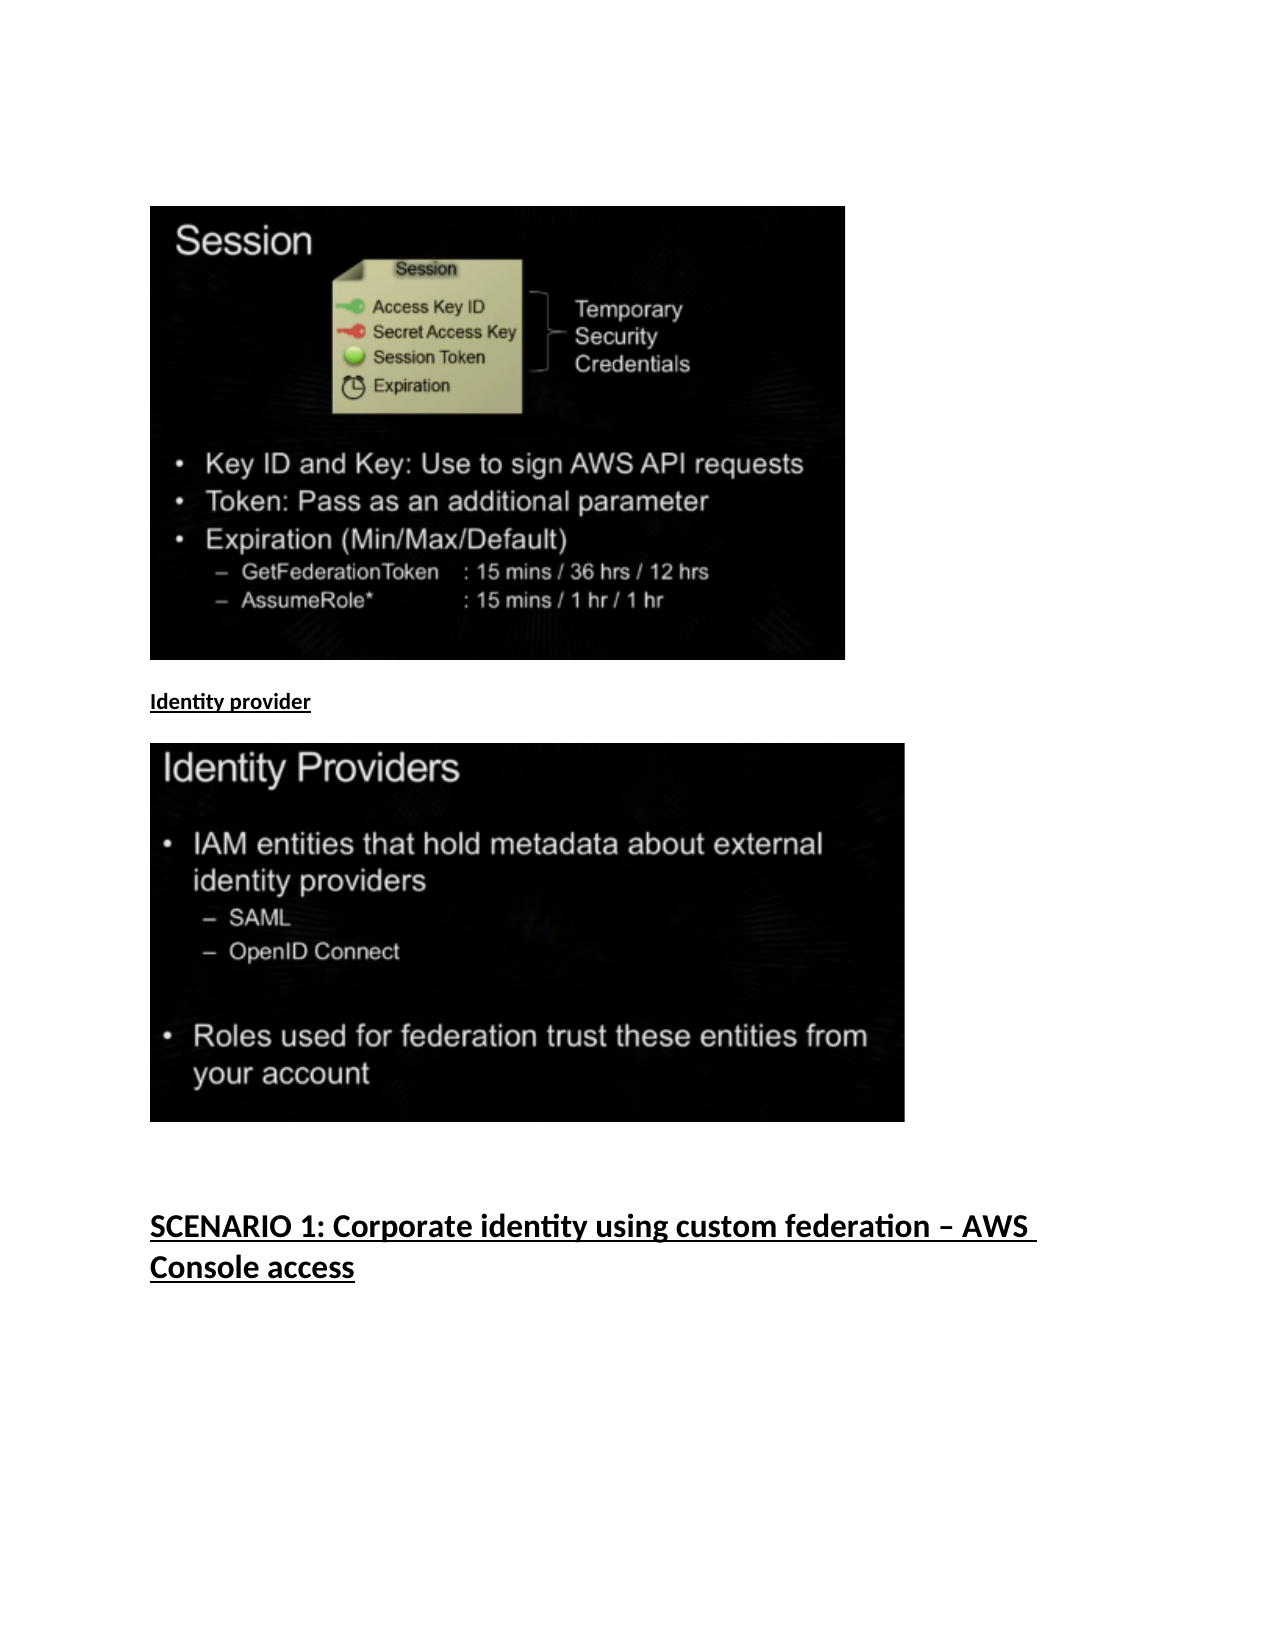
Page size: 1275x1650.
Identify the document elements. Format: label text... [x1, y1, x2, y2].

picture [150, 206, 846, 660]
picture [150, 743, 905, 1122]
text Identity provider [150, 687, 1125, 715]
text SCENARIO 1: Corporate identity using custom federation – AWS Console access [150, 1205, 1125, 1287]
